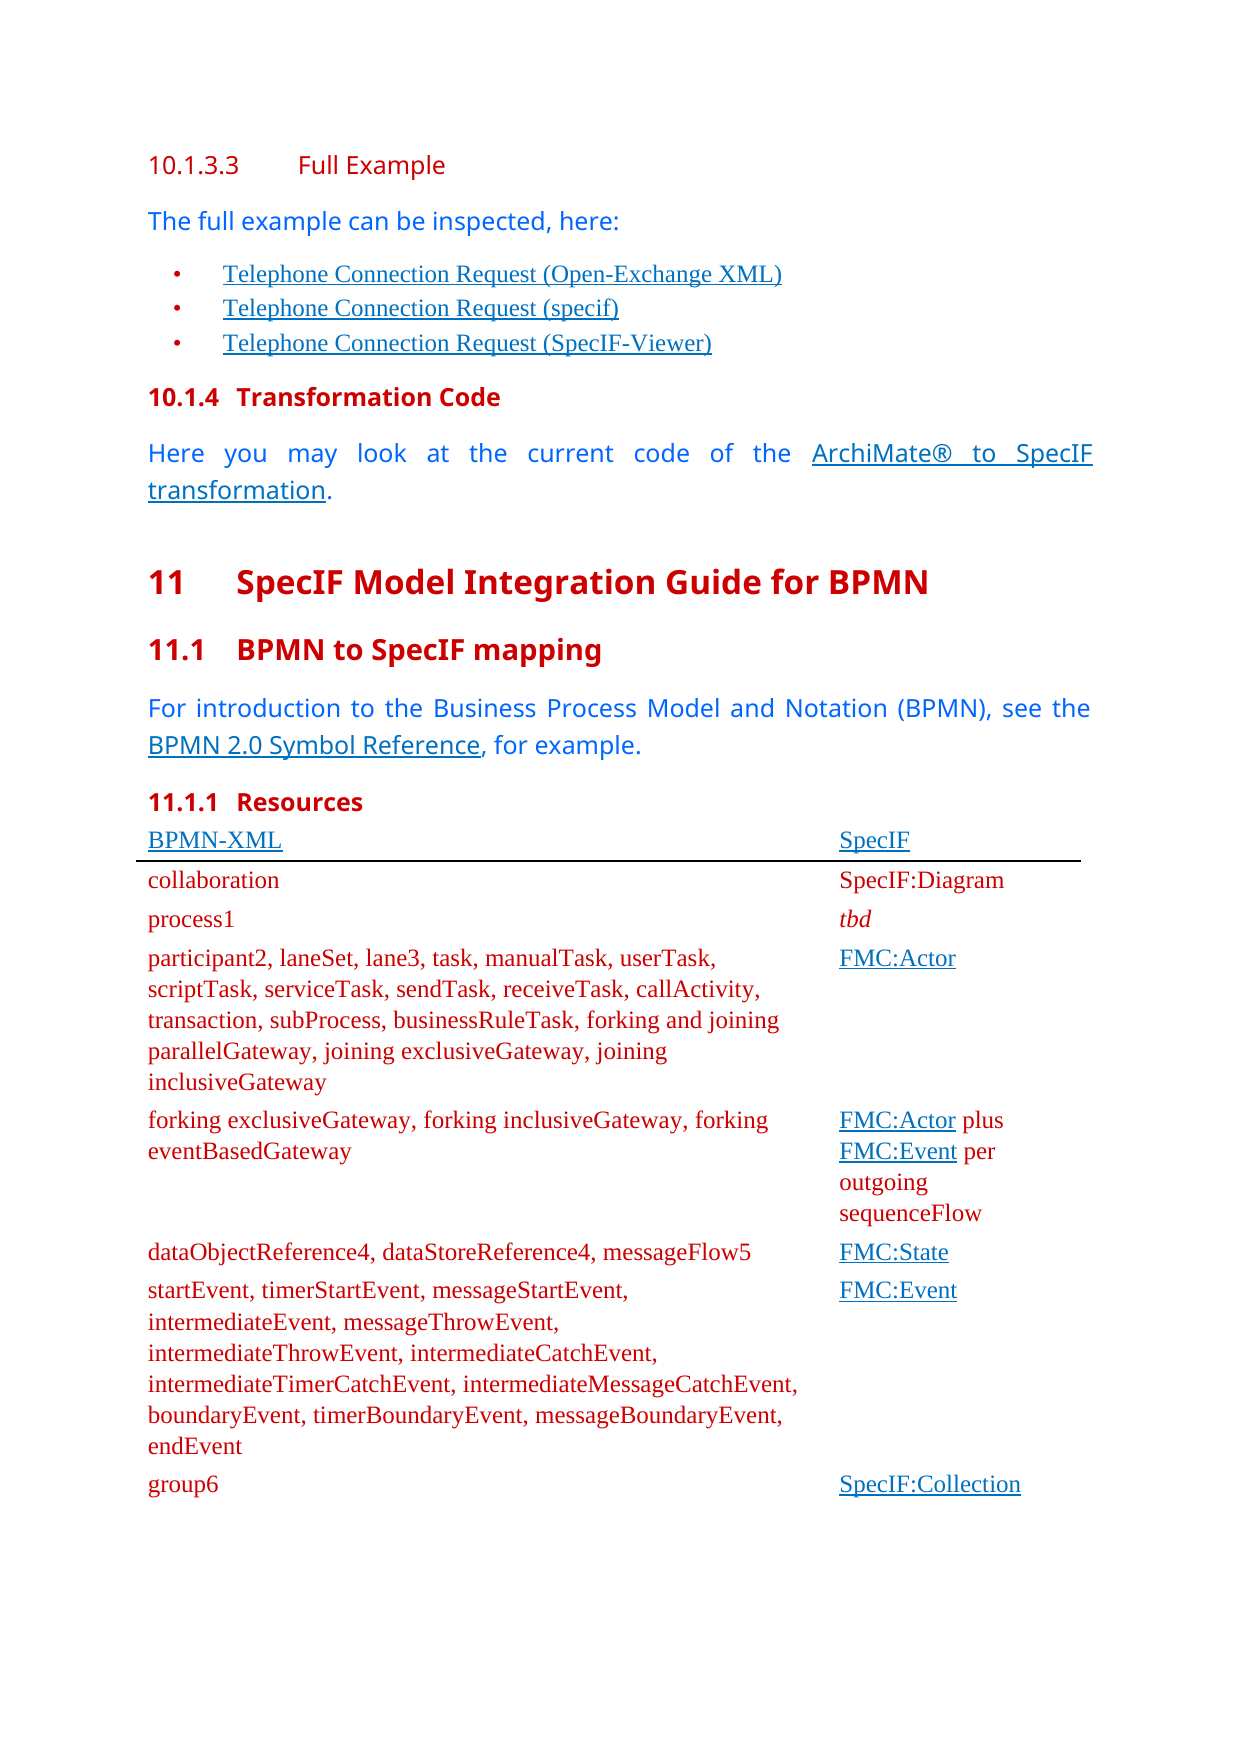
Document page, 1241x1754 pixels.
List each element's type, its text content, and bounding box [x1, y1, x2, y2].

subtitle Resources [148, 785, 1093, 819]
table_header BPMN-XML [136, 822, 828, 860]
subtitle BPMN to SpecIF mapping [148, 629, 1093, 669]
table_cell forking exclusiveGateway, forking inclusiveGateway, forking eventBasedGateway [136, 1102, 828, 1233]
table_cell startEvent, timerStartEvent, messageStartEvent, intermediateEvent, messageThrowEvent, intermediateThrowEvent, intermediateCatchEvent, intermediateTimerCatchEvent, intermediateMessageCatchEvent, boundaryEvent, timerBoundaryEvent, messageBoundaryEvent, endEvent [136, 1272, 828, 1466]
subtitle SpecIF Model Integration Guide for BPMN [148, 559, 1093, 604]
subtitle Transformation Code [148, 380, 1093, 414]
table_cell group6 [136, 1466, 828, 1504]
list Telephone Connection Request (SpecIF-Viewer) [173, 328, 1093, 357]
table_header SpecIF [828, 822, 1081, 860]
table_cell FMC:Actor [828, 939, 1081, 1102]
table_cell FMC:Event [828, 1272, 1081, 1466]
table_cell FMC:State [828, 1233, 1081, 1272]
table_cell collaboration [136, 862, 828, 900]
table_cell FMC:Actor plus FMC:Event per outgoing sequenceFlow [828, 1102, 1081, 1233]
table_cell SpecIF:Diagram [828, 862, 1081, 900]
text The full example can be inspected, here: [148, 203, 1093, 237]
table_cell participant2, laneSet, lane3, task, manualTask, userTask, scriptTask, serviceTask, sendTask, receiveTask, callActivity, transaction, subProcess, businessRuleTask, forking and joining parallelGateway, joining exclusiveGateway, joining inclusiveGateway [136, 939, 828, 1102]
list Telephone Connection Request (Open-Exchange XML) [173, 259, 1093, 287]
table_cell SpecIF:Collection [828, 1466, 1081, 1504]
subtitle Full Example [148, 148, 1093, 182]
list Telephone Connection Request (specif) [173, 293, 1093, 322]
table_cell tbd [828, 900, 1081, 939]
text Here you may look at the current code of the ArchiMate® to SpecIF transformation. [148, 436, 1093, 506]
text For introduction to the Business Process Model and Notation (BPMN), see the BPMN 2.0 Symbol Reference, for example. [148, 691, 1093, 761]
table_cell process1 [136, 900, 828, 939]
table_cell dataObjectReference4, dataStoreReference4, messageFlow5 [136, 1233, 828, 1272]
